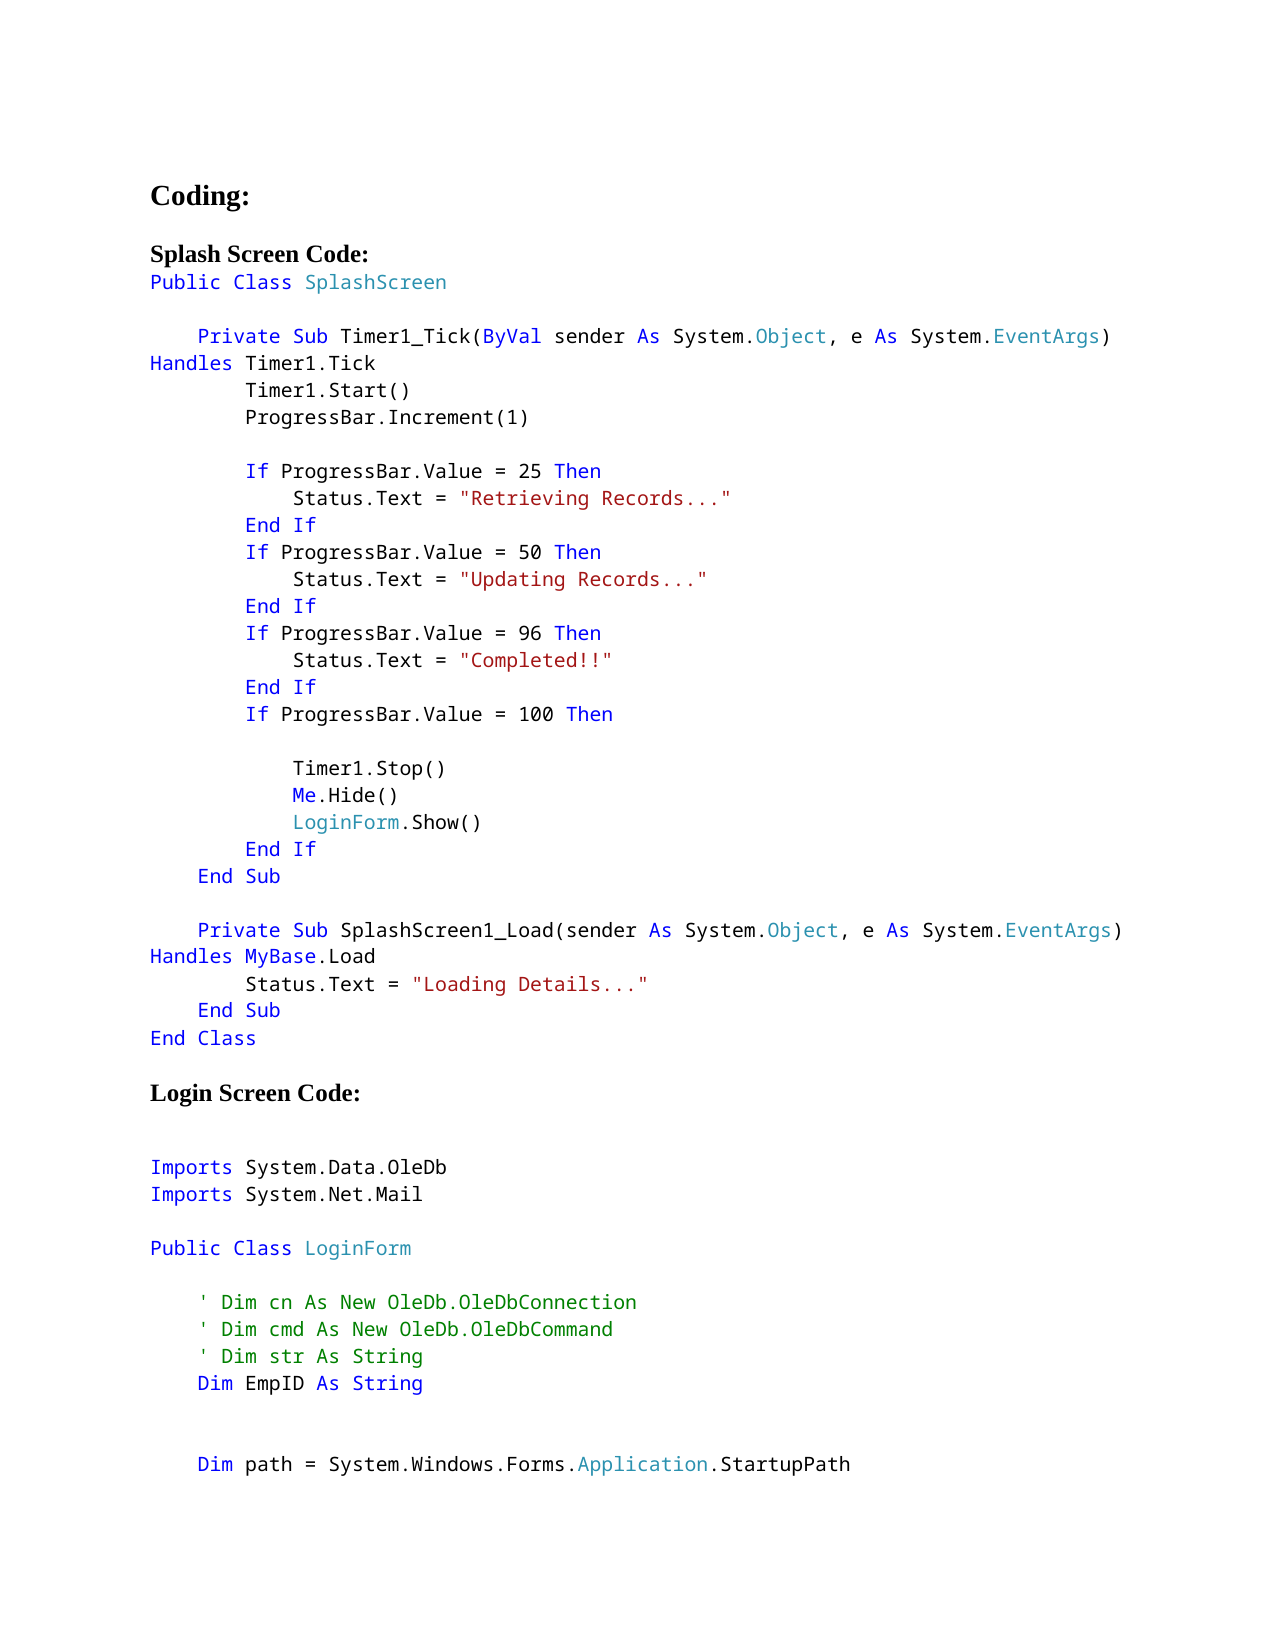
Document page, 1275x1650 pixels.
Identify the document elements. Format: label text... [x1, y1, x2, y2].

text Timer1.Stop() [150, 754, 1125, 781]
text Dim EmpID As String [150, 1369, 1125, 1396]
text Splash Screen Code: [150, 239, 1125, 268]
text ' Dim str As String [150, 1342, 1125, 1369]
text Status.Text = "Loading Details..." [150, 970, 1125, 997]
text Private Sub Timer1_Tick(ByVal sender As System.Object, e As System.EventArgs) Handles Timer1.Tick [150, 322, 1125, 376]
text If ProgressBar.Value = 100 Then [150, 700, 1125, 727]
text Private Sub SplashScreen1_Load(sender As System.Object, e As System.EventArgs) Handles MyBase.Load [150, 916, 1125, 970]
text Coding: [150, 178, 1125, 212]
text End If [150, 673, 1125, 700]
text If ProgressBar.Value = 25 Then [150, 457, 1125, 484]
text Dim path = System.Windows.Forms.Application.StartupPath [150, 1450, 1125, 1477]
text End Sub [150, 997, 1125, 1024]
text Public Class SplashScreen [150, 268, 1125, 295]
text End Sub [150, 862, 1125, 889]
text End If [150, 592, 1125, 619]
text Me.Hide() [150, 781, 1125, 808]
text LoginForm.Show() [150, 808, 1125, 835]
text Login Screen Code: [150, 1078, 1125, 1106]
text Public Class LoginForm [150, 1234, 1125, 1261]
text End If [150, 511, 1125, 538]
text End If [150, 835, 1125, 862]
text ' Dim cn As New OleDb.OleDbConnection [150, 1288, 1125, 1315]
text Status.Text = "Retrieving Records..." [150, 484, 1125, 511]
text End Class [150, 1024, 1125, 1051]
text If ProgressBar.Value = 50 Then [150, 538, 1125, 565]
text Imports System.Data.OleDb [150, 1153, 1125, 1180]
text ' Dim cmd As New OleDb.OleDbCommand [150, 1315, 1125, 1342]
text Timer1.Start() [150, 376, 1125, 403]
text Imports System.Net.Mail [150, 1180, 1125, 1207]
text ProgressBar.Increment(1) [150, 403, 1125, 430]
text Status.Text = "Completed!!" [150, 646, 1125, 673]
text Status.Text = "Updating Records..." [150, 565, 1125, 592]
text If ProgressBar.Value = 96 Then [150, 619, 1125, 646]
